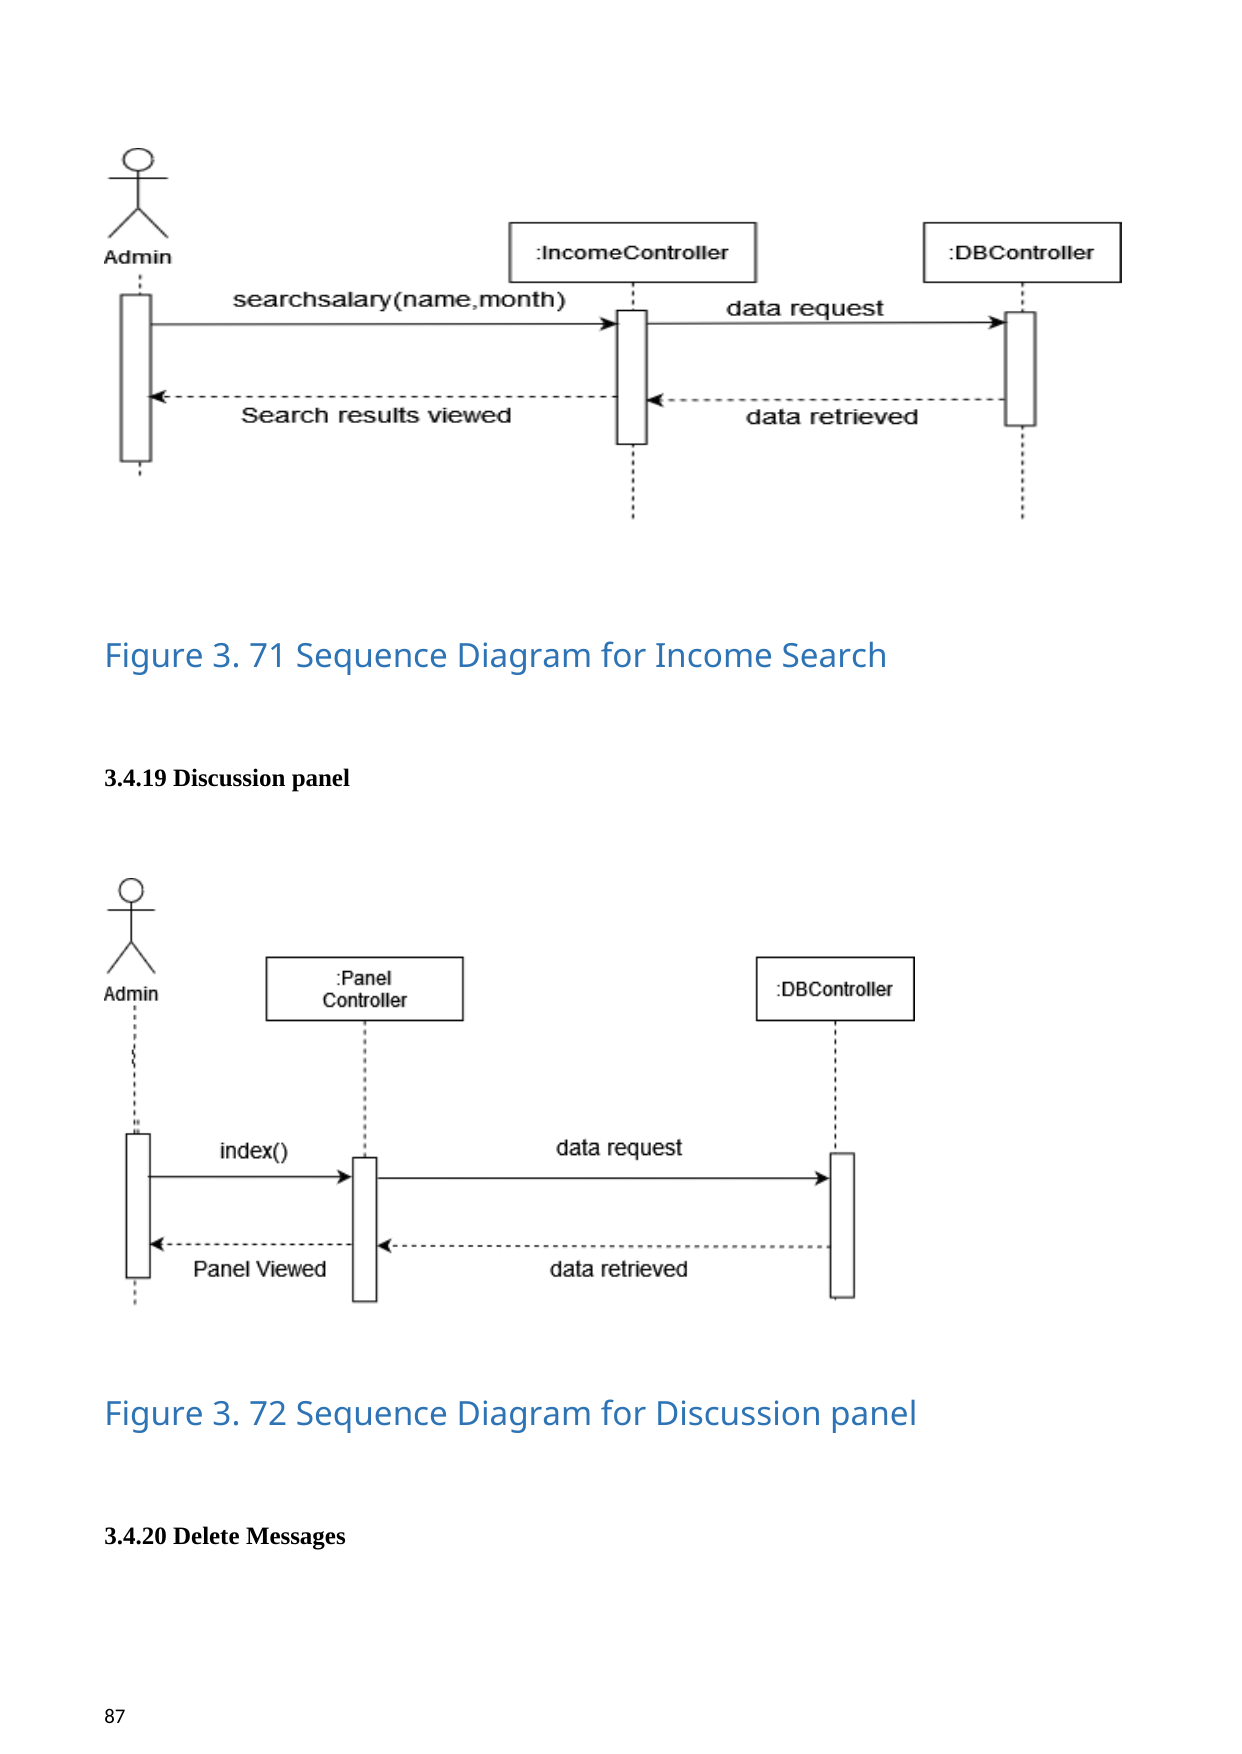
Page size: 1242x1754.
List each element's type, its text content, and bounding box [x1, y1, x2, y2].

text 3.4.19 Discussion panel [104, 763, 1128, 792]
subtitle Figure 3. 72 Sequence Diagram for Discussion panel [104, 1389, 1128, 1435]
picture [104, 878, 915, 1307]
text 3.4.20 Delete Messages [104, 1521, 1128, 1550]
picture [104, 148, 1122, 521]
subtitle Figure 3. 71 Sequence Diagram for Income Search [104, 632, 1128, 677]
